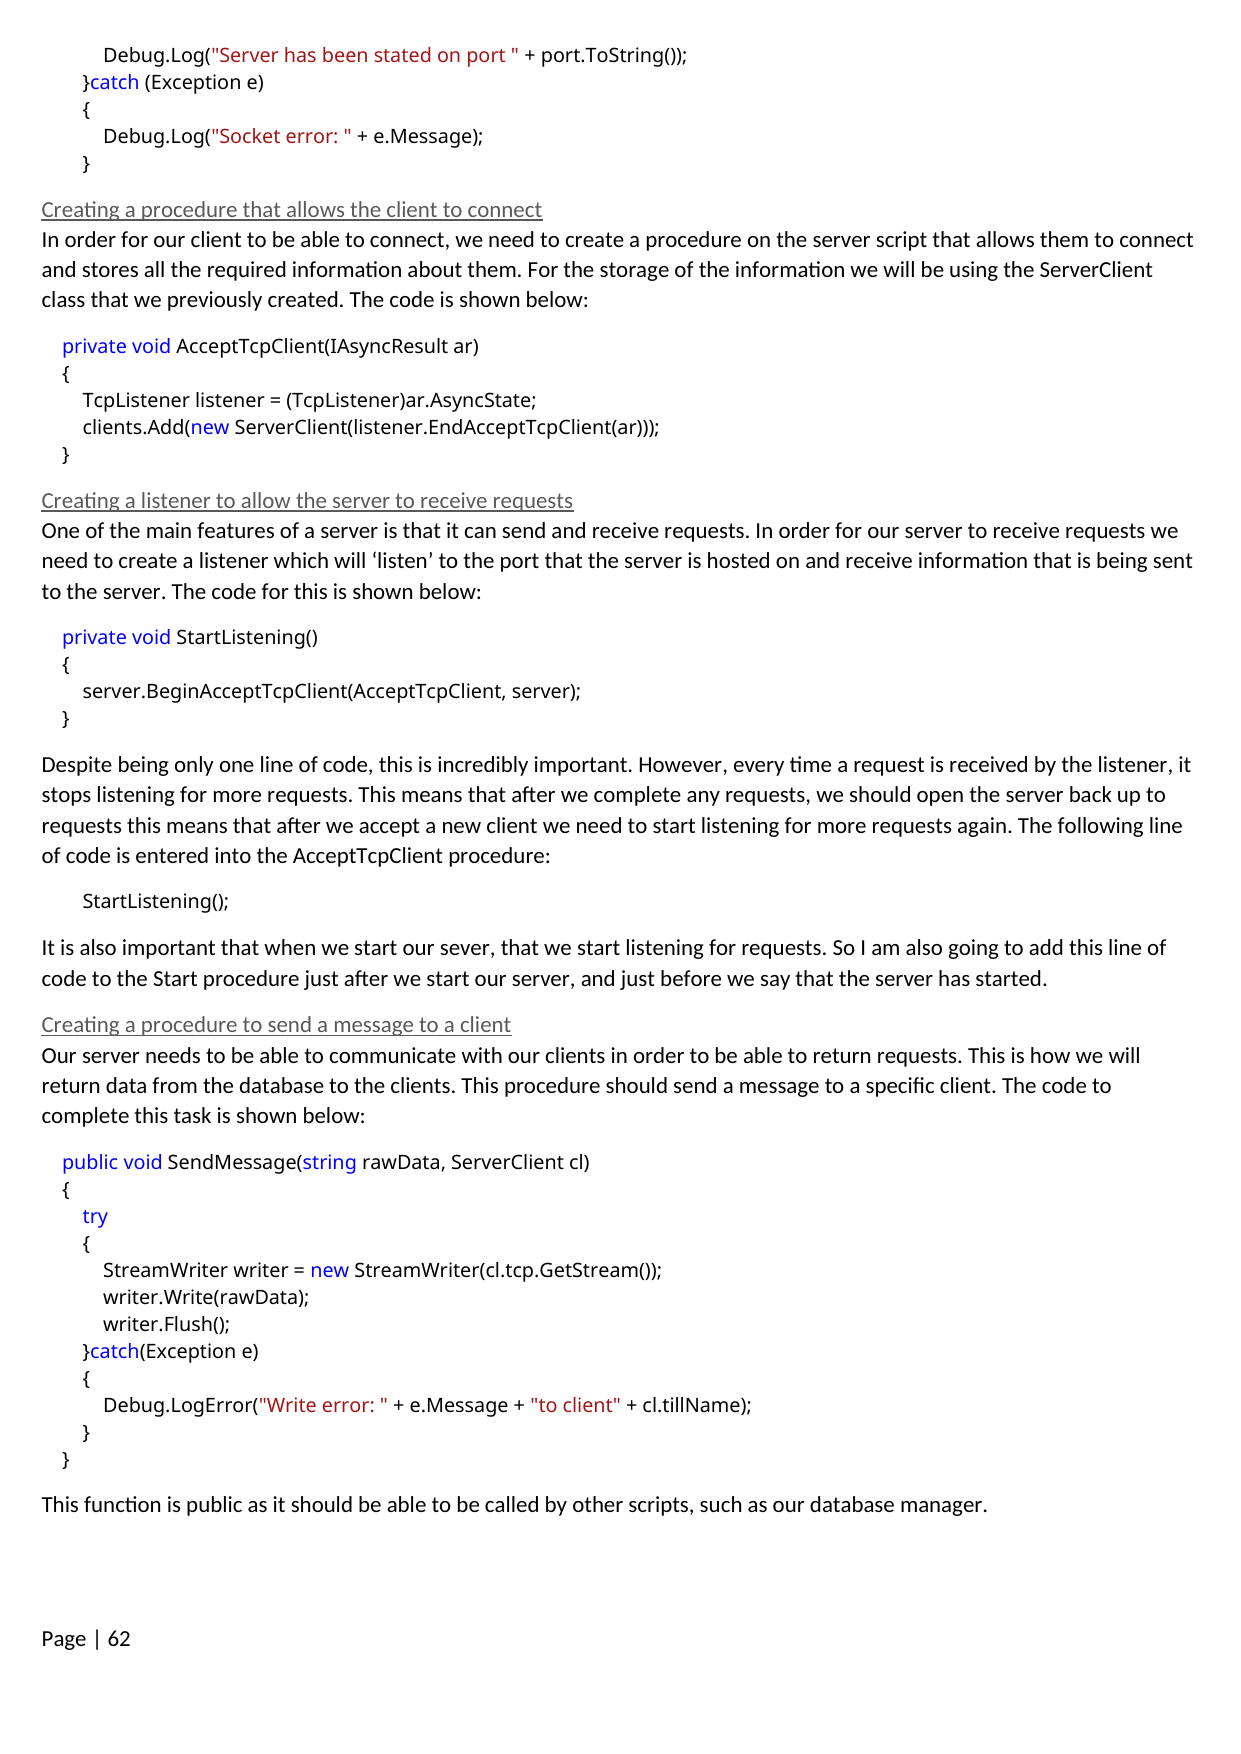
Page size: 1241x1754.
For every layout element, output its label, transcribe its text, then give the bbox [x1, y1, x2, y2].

text Debug.LogError("Write error: " + e.Message + "to client" + cl.tillName); [41, 1391, 1199, 1418]
text { [41, 359, 1199, 386]
text It is also important that when we start our sever, that we start listening for requests. So I am also going to add this line of code to the Start procedure just after we start our server, and just before we say that the server has started. [41, 933, 1199, 992]
text }catch (Exception e) [41, 68, 1199, 95]
text { [41, 651, 1199, 678]
text TcpListener listener = (TcpListener)ar.AsyncState; [41, 386, 1199, 413]
subtitle Creating a procedure to send a message to a client [41, 1011, 1199, 1039]
text StartListening(); [41, 888, 1199, 915]
text { [41, 1229, 1199, 1256]
text Despite being only one line of code, this is incredibly important. However, every time a request is received by the listener, it stops listening for more requests. This means that after we complete any requests, we should open the server back up to requests this means that after we accept a new client we need to start listening for more requests again. The following line of code is entered into the AcceptTcpClient procedure: [41, 750, 1199, 869]
text One of the main features of a server is that it can send and receive requests. In order for our server to receive requests we need to create a listener which will ‘listen’ to the port that the server is hosted on and receive information that is being sent to the server. The code for this is shown below: [41, 516, 1199, 605]
text try [41, 1202, 1199, 1229]
text clients.Add(new ServerClient(listener.EndAcceptTcpClient(ar))); [41, 413, 1199, 440]
text Debug.Log("Socket error: " + e.Message); [41, 122, 1199, 149]
text public void SendMessage(string rawData, ServerClient cl) [41, 1148, 1199, 1175]
subtitle Creating a listener to allow the server to receive requests [41, 486, 1199, 514]
text private void AcceptTcpClient(IAsyncResult ar) [41, 332, 1199, 359]
text Debug.Log("Server has been stated on port " + port.ToString()); [41, 41, 1199, 68]
text { [41, 1175, 1199, 1202]
text server.BeginAcceptTcpClient(AcceptTcpClient, server); [41, 678, 1199, 704]
text }catch(Exception e) [41, 1337, 1199, 1364]
text In order for our client to be able to connect, we need to create a procedure on the server script that allows them to connect and stores all the required information about them. For the storage of the information we will be using the ServerClient class that we previously created. The code is shown below: [41, 225, 1199, 314]
text { [41, 95, 1199, 122]
text Our server needs to be able to communicate with our clients in order to be able to return requests. This is how we will return data from the database to the clients. This procedure should send a message to a specific client. The code to complete this task is shown below: [41, 1041, 1199, 1129]
text writer.Write(rawData); [41, 1283, 1199, 1310]
text } [41, 1445, 1199, 1472]
text } [41, 149, 1199, 176]
text } [41, 440, 1199, 467]
text StreamWriter writer = new StreamWriter(cl.tcp.GetStream()); [41, 1256, 1199, 1283]
text { [41, 1364, 1199, 1391]
text } [41, 704, 1199, 732]
subtitle Creating a procedure that allows the client to connect [41, 195, 1199, 223]
text private void StartListening() [41, 624, 1199, 651]
text This function is public as it should be able to be called by other scripts, such as our database manager. [41, 1491, 1199, 1519]
text writer.Flush(); [41, 1310, 1199, 1337]
text } [41, 1418, 1199, 1445]
